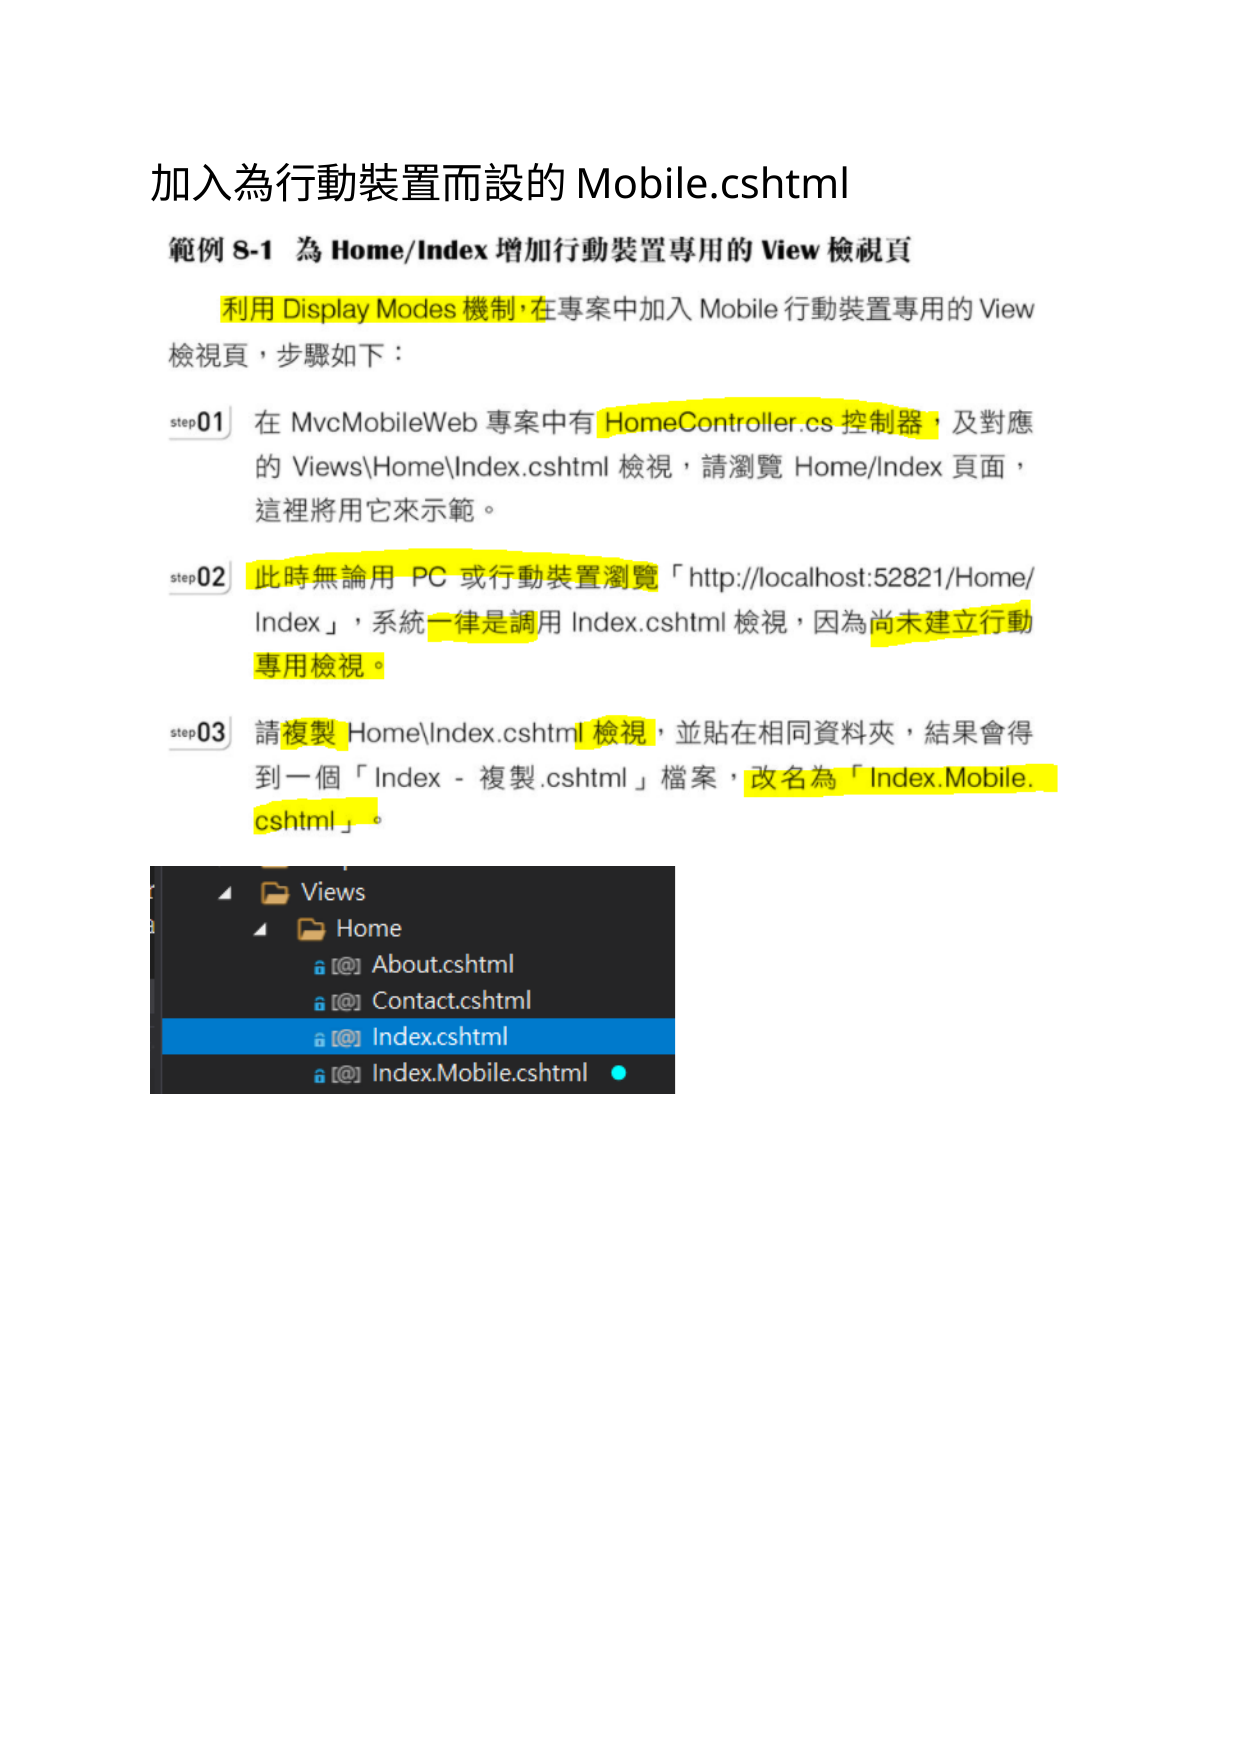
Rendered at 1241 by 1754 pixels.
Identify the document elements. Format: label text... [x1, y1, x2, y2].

picture [150, 210, 1091, 855]
subtitle 加入為行動裝置而設的Mobile.cshtml [150, 150, 1090, 210]
picture [150, 866, 675, 1094]
